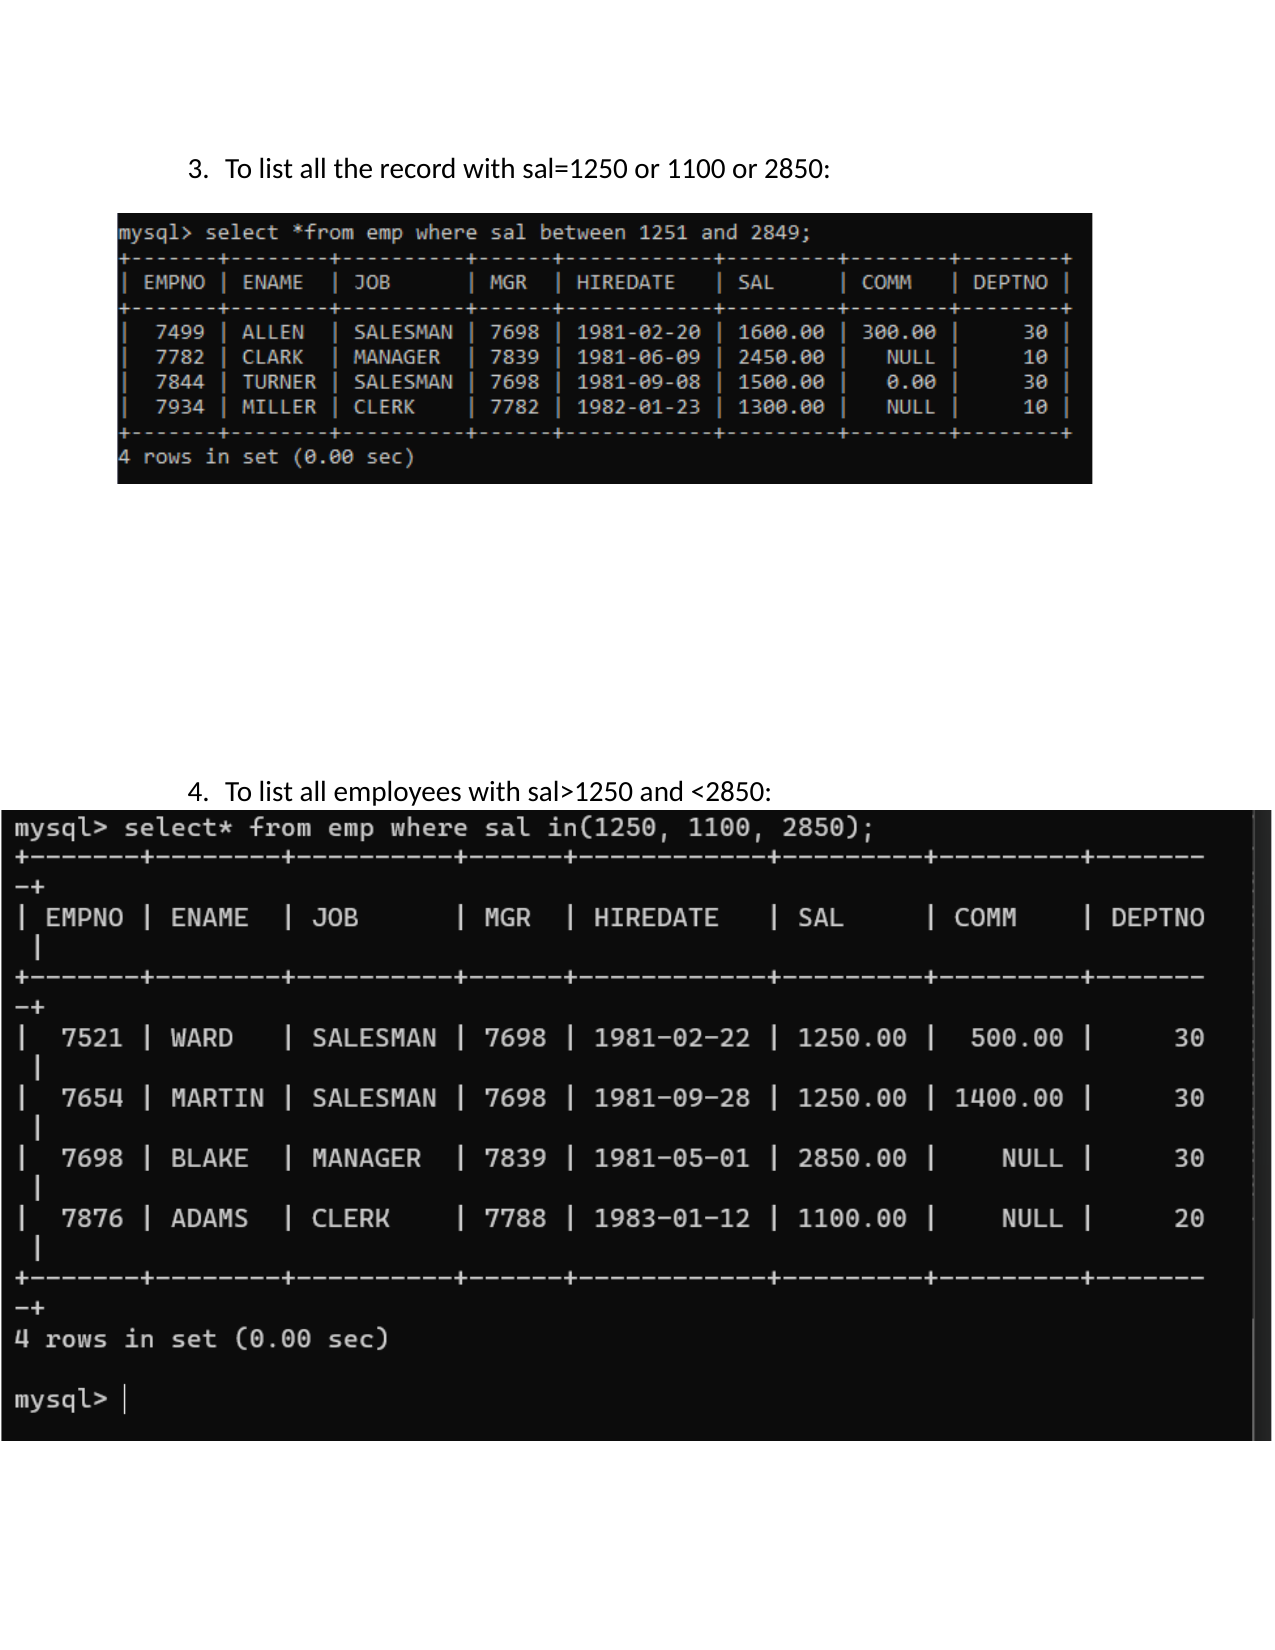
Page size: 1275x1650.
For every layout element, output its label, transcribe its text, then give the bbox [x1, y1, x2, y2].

picture [0, 810, 1271, 1440]
list To list all the record with sal=1250 or 1100 or 2850: [187, 150, 1125, 186]
picture [117, 213, 1093, 484]
list To list all employees with sal>1250 and <2850: [187, 773, 1125, 808]
